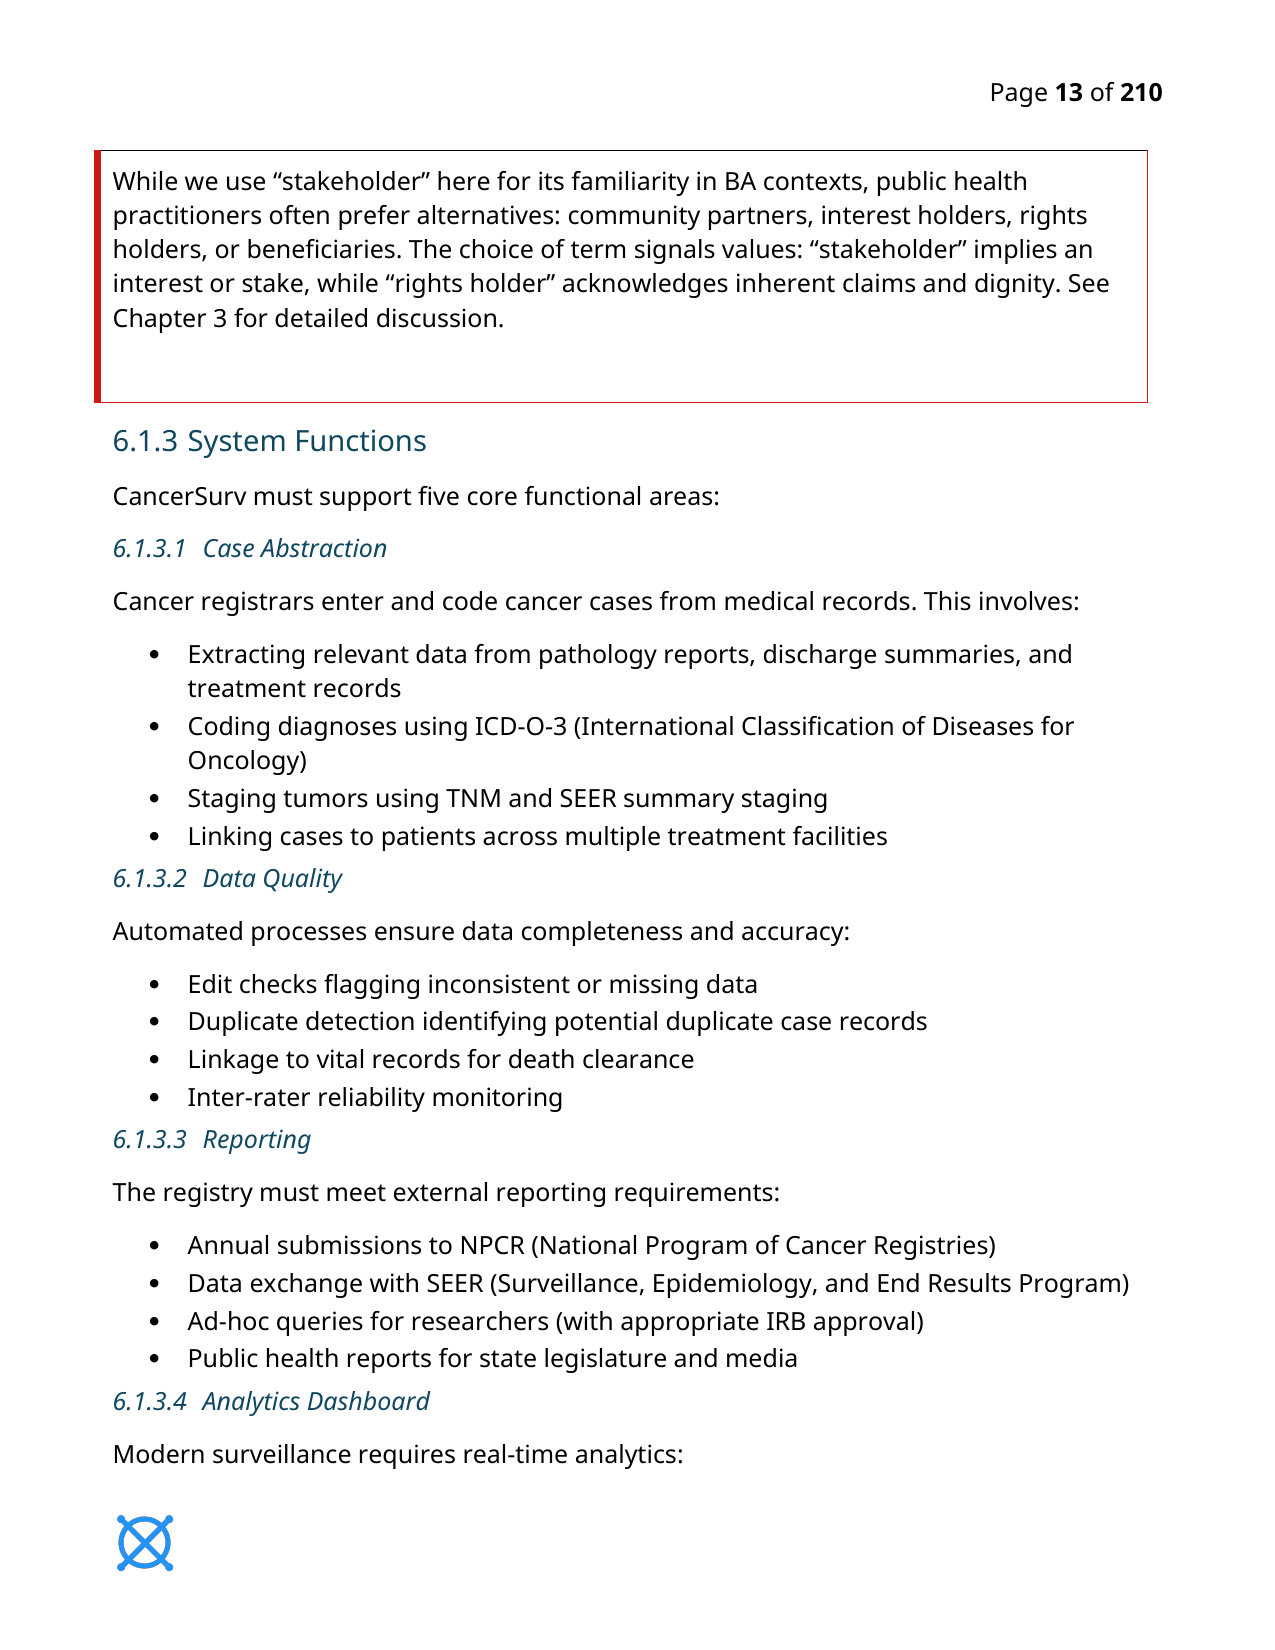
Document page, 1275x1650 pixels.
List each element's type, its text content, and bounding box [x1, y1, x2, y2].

list Linkage to vital records for death clearance [150, 1042, 1162, 1076]
text Cancer registrars enter and code cancer cases from medical records. This involves: [112, 584, 1162, 618]
list Linking cases to patients across multiple treatment facilities [150, 818, 1162, 852]
list Data exchange with SEER (Surveillance, Epidemiology, and End Results Program) [150, 1266, 1162, 1299]
list Coding diagnoses using ICD-O-3 (International Classification of Diseases for Oncology) [150, 708, 1162, 777]
picture [112, 1511, 177, 1575]
list Edit checks flagging inconsistent or missing data [150, 966, 1162, 1000]
list Annual submissions to NPCR (National Program of Cancer Registries) [150, 1228, 1162, 1262]
list Extracting relevant data from pathology reports, discharge summaries, and treatment records [150, 637, 1162, 705]
subtitle System Functions [112, 420, 1162, 459]
text Automated processes ensure data completeness and accuracy: [112, 913, 1162, 947]
text The registry must meet external reporting requirements: [112, 1175, 1162, 1209]
list Public health reports for state legislature and media [150, 1341, 1162, 1375]
list Inter-rater reliability monitoring [150, 1080, 1162, 1114]
list Duplicate detection identifying potential duplicate case records [150, 1004, 1162, 1038]
text Modern surveillance requires real-time analytics: [112, 1436, 1162, 1470]
subtitle Analytics Dashboard [112, 1383, 1162, 1418]
subtitle Data Quality [112, 861, 1162, 895]
text CancerSurv must support five core functional areas: [112, 478, 1162, 512]
subtitle Case Abstraction [112, 531, 1162, 565]
table_cell While we use “stakeholder” here for its familiarity in BA contexts, public health practitioners often prefer alternatives: community partners, interest holders, rights holders, or beneficiaries. The choice of term signals values: “stakeholder” implies an interest or stake, while “rights holder” acknowledges inherent claims and dignity. See Chapter 3 for detailed discussion. [101, 151, 1147, 402]
subtitle Reporting [112, 1122, 1162, 1156]
list Staging tumors using TNM and SEER summary staging [150, 780, 1162, 814]
list Ad-hoc queries for researchers (with appropriate IRB approval) [150, 1303, 1162, 1337]
